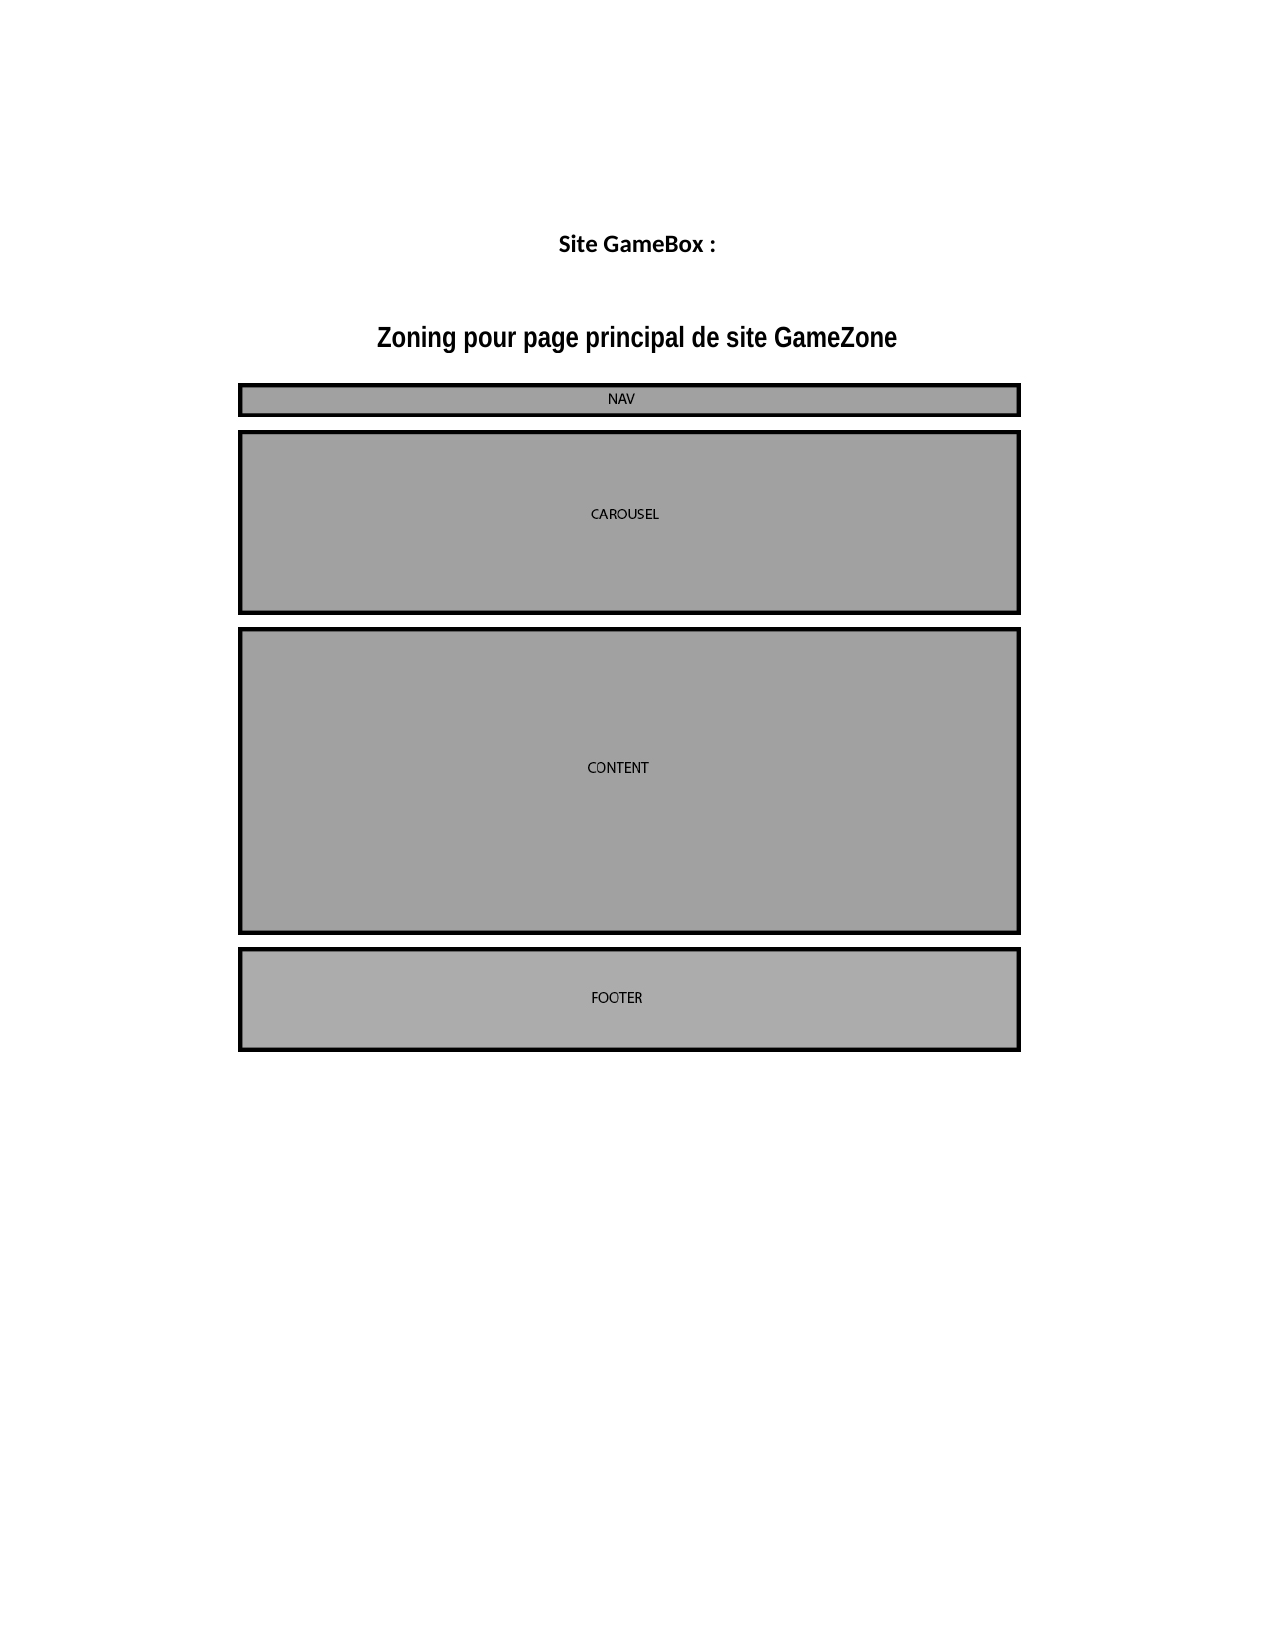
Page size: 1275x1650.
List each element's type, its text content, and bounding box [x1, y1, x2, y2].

text Site GameBox : [150, 228, 1124, 259]
picture [150, 353, 1125, 1085]
text Zoning pour page principal de site GameZone [150, 320, 1124, 353]
